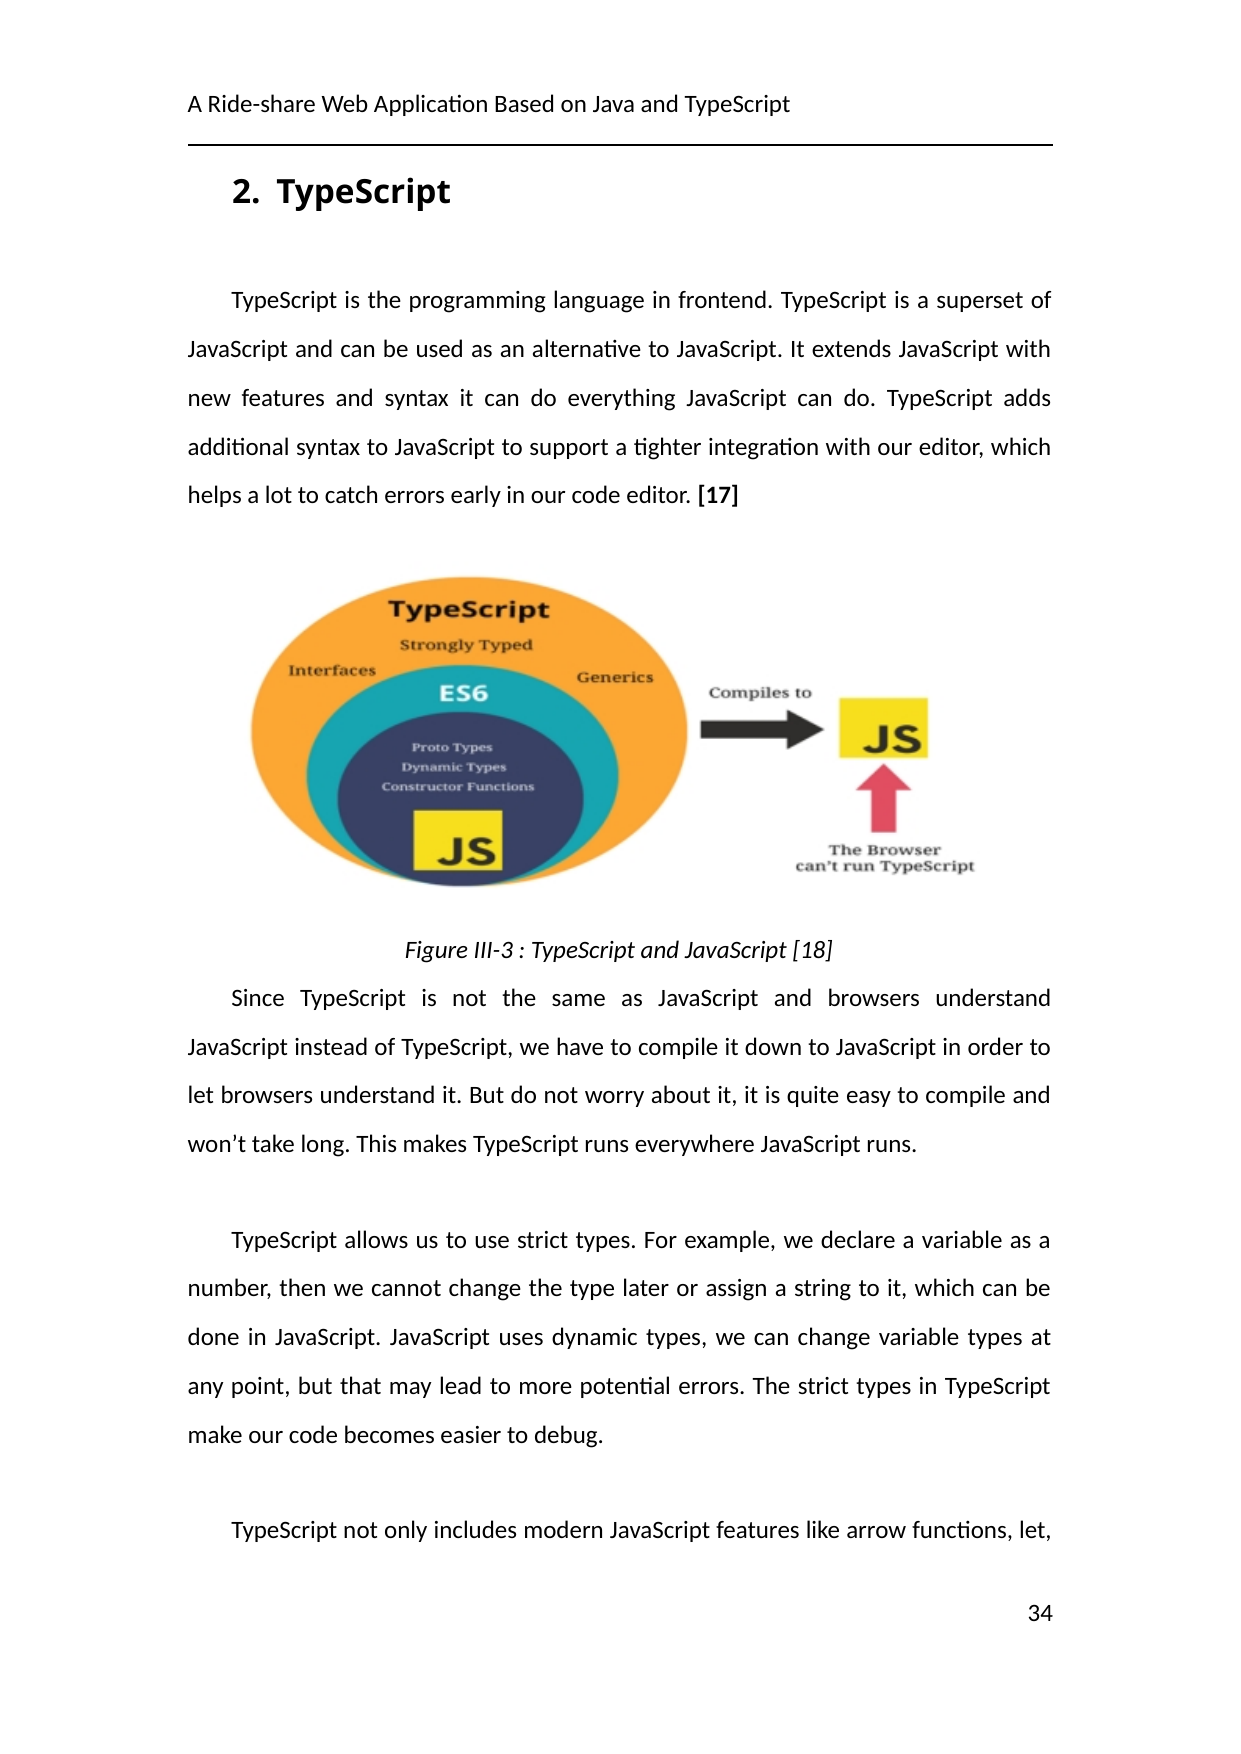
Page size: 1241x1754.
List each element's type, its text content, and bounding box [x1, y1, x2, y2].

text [187, 1513, 1053, 1546]
picture [243, 537, 997, 905]
text Figure III-3 : TypeScript and JavaScript [18] [187, 933, 1053, 966]
subtitle TypeScript [232, 158, 1053, 223]
text Since TypeScript is not the same as JavaScript and browsers understand JavaScript instead of TypeScript, we have to compile it down to JavaScript in order to let browsers understand it. But do not worry about it, it is quite easy to compile and won’t take long. This makes TypeScript runs everywhere JavaScript runs. [187, 981, 1053, 1160]
text TypeScript allows us to use strict types. For example, we declare a variable as a number, then we cannot change the type later or assign a string to it, which can be done in JavaScript. JavaScript uses dynamic types, we can change variable types at any point, but that may lead to more potential errors. The strict types in TypeScript make our code becomes easier to debug. [187, 1223, 1053, 1450]
text TypeScript is the programming language in frontend. TypeScript is a superset of JavaScript and can be used as an alternative to JavaScript. It extends JavaScript with new features and syntax it can do everything JavaScript can do. TypeScript adds additional syntax to JavaScript to support a tighter integration with our editor, which helps a lot to catch errors early in our code editor. [17] [187, 284, 1053, 511]
